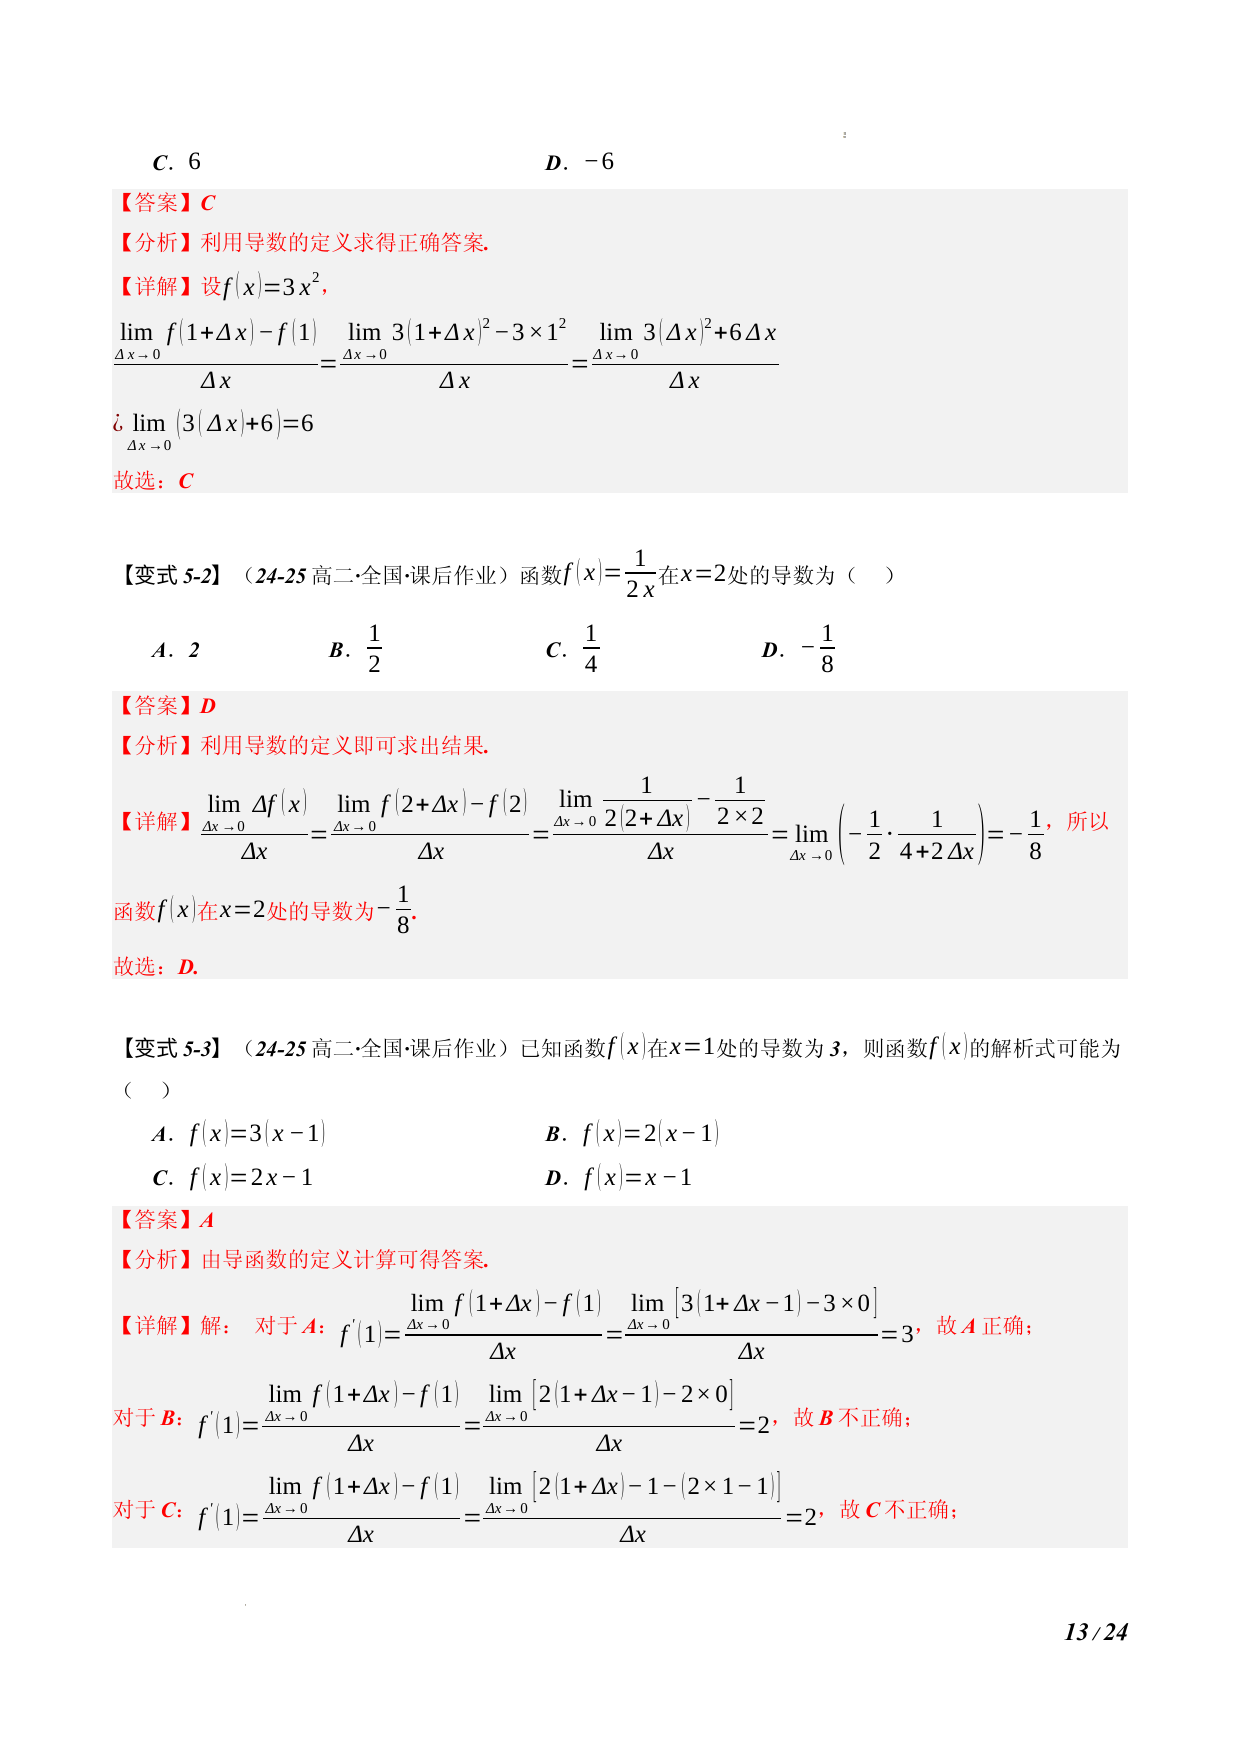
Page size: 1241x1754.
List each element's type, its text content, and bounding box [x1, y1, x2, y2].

text 【答案】C [112, 189, 1128, 215]
text 【变式5-3】（24-25高二·全国·课后作业）已知函数在处的导数为3，则函数的解析式可能为（ ） [112, 1031, 1128, 1103]
text 【分析】利用导数的定义即可求出结果. [112, 731, 1128, 758]
text 故选：D. [112, 953, 1128, 979]
text 【详解】解： 对于A：，故A正确； [112, 1286, 1128, 1364]
text 【答案】A [112, 1206, 1128, 1232]
text C． D． [152, 148, 1128, 175]
text 【分析】利用导数的定义求得正确答案. [112, 229, 1128, 256]
text 对于C：，故C不正确； [112, 1469, 1128, 1548]
text 故选：C [112, 466, 1128, 493]
text C． D． [152, 1162, 1128, 1192]
text 【变式5-2】（24-25高二·全国·课后作业）函数在处的导数为（ ） [112, 544, 1128, 603]
text 【详解】设， [112, 269, 1128, 302]
text 对于B：，故B不正确； [112, 1378, 1128, 1456]
text 【详解】，所以函数在处的导数为. [112, 772, 1128, 939]
text 【答案】D [112, 691, 1128, 718]
text A．2 B． C． D． [152, 619, 1128, 678]
text A． B． [152, 1118, 1128, 1148]
text 【分析】由导函数的定义计算可得答案. [112, 1246, 1128, 1273]
